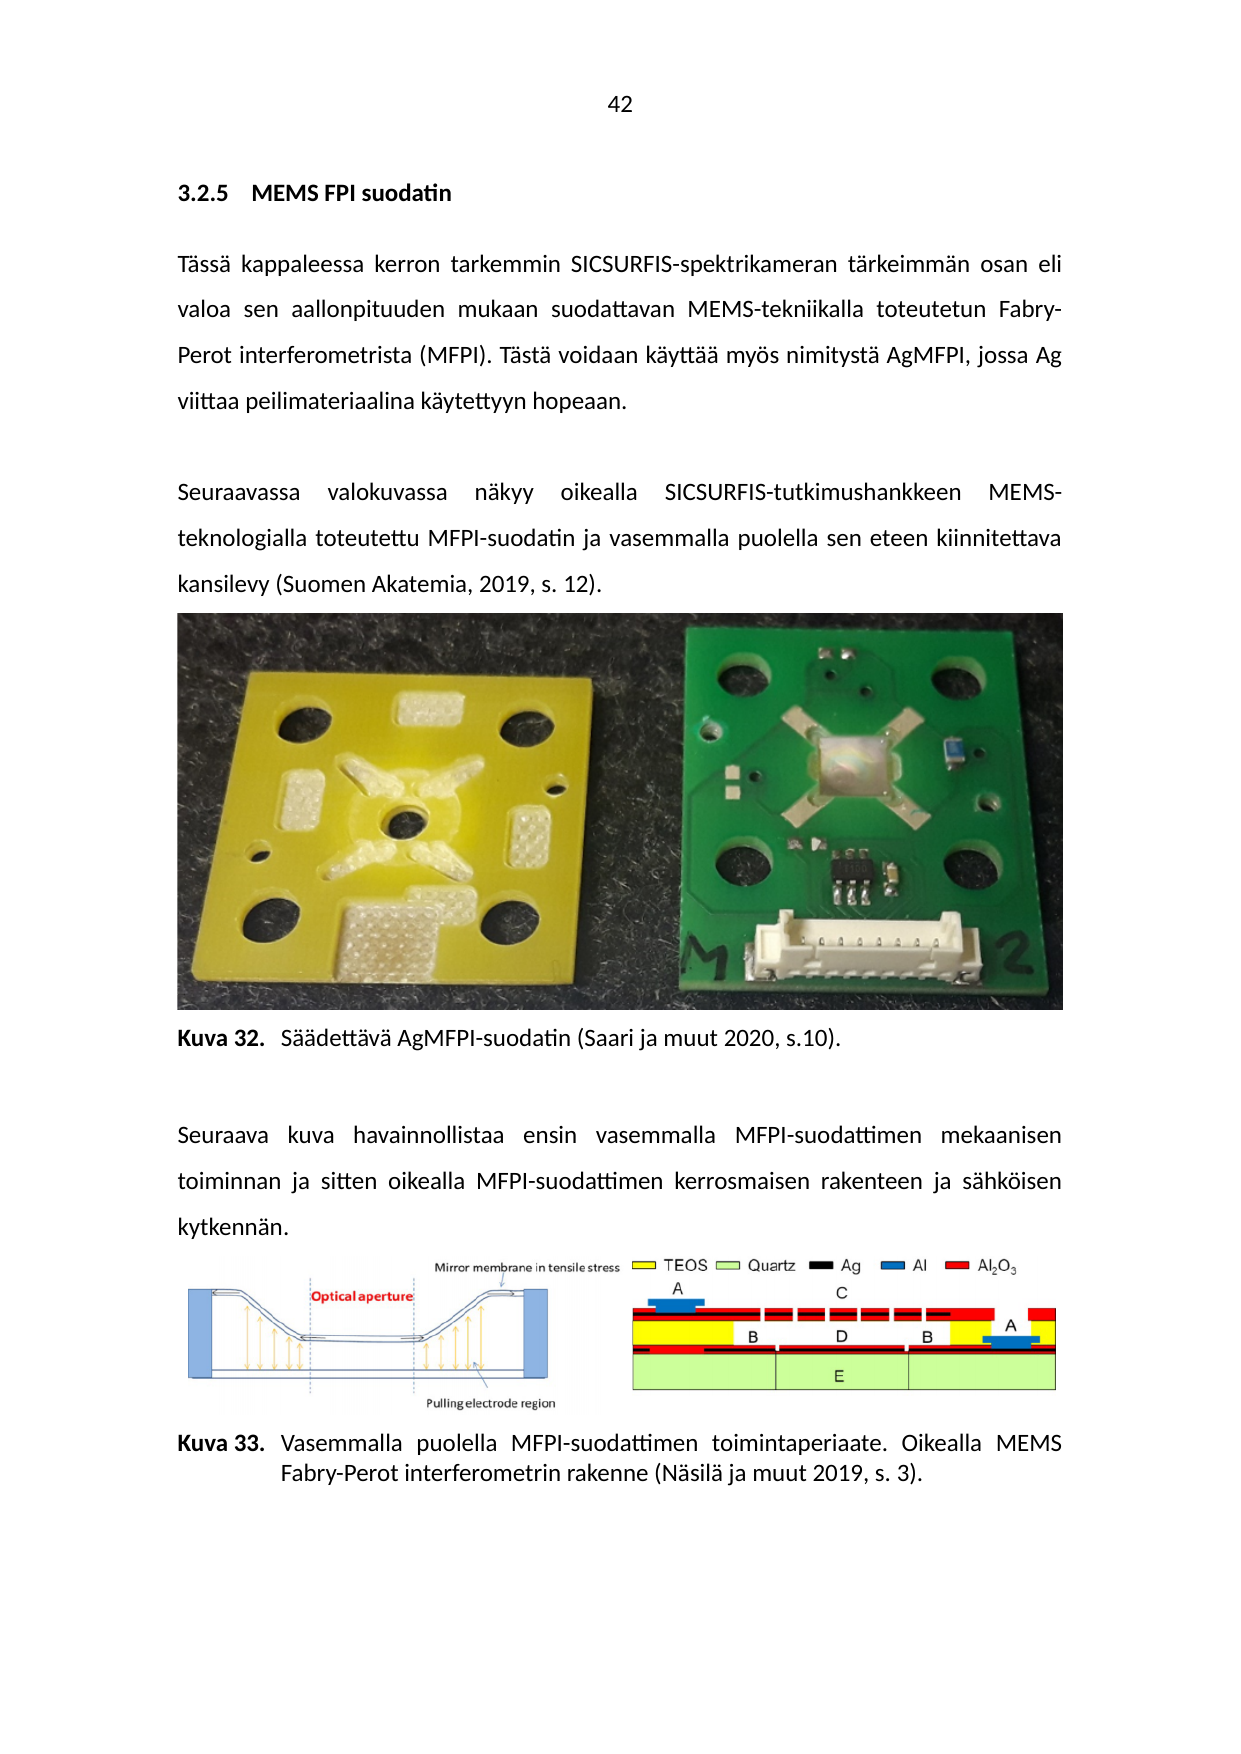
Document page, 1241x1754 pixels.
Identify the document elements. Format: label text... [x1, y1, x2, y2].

subtitle MEMS FPI suodatin [177, 177, 1063, 208]
text Kuva 33. Vasemmalla puolella MFPI-suodattimen toimintaperiaate. Oikealla MEMS Fabry-Perot interferometrin rakenne (Näsilä ja muut 2019, s. 3). [177, 1427, 1063, 1488]
text Seuraava kuva havainnollistaa ensin vasemmalla MFPI-suodattimen mekaanisen toiminnan ja sitten oikealla MFPI-suodattimen kerrosmaisen rakenteen ja sähköisen kytkennän. [177, 1119, 1063, 1241]
text Kuva 32. Säädettävä AgMFPI-suodatin (Saari ja muut 2020, s.10). [177, 1022, 1063, 1053]
text Seuraavassa valokuvassa näkyy oikealla SICSURFIS-tutkimushankkeen MEMS-teknologialla toteutettu MFPI-suodatin ja vasemmalla puolella sen eteen kiinnitettava kansilevy (Suomen Akatemia, 2019, s. 12). [177, 477, 1063, 598]
picture [177, 1256, 1063, 1415]
picture [177, 613, 1063, 1010]
text Tässä kappaleessa kerron tarkemmin SICSURFIS-spektrikameran tärkeimmän osan eli valoa sen aallonpituuden mukaan suodattavan MEMS-tekniikalla toteutetun Fabry-Perot interferometrista (MFPI). Tästä voidaan käyttää myös nimitystä AgMFPI, jossa Ag viittaa peilimateriaalina käytettyyn hopeaan. [177, 248, 1063, 416]
